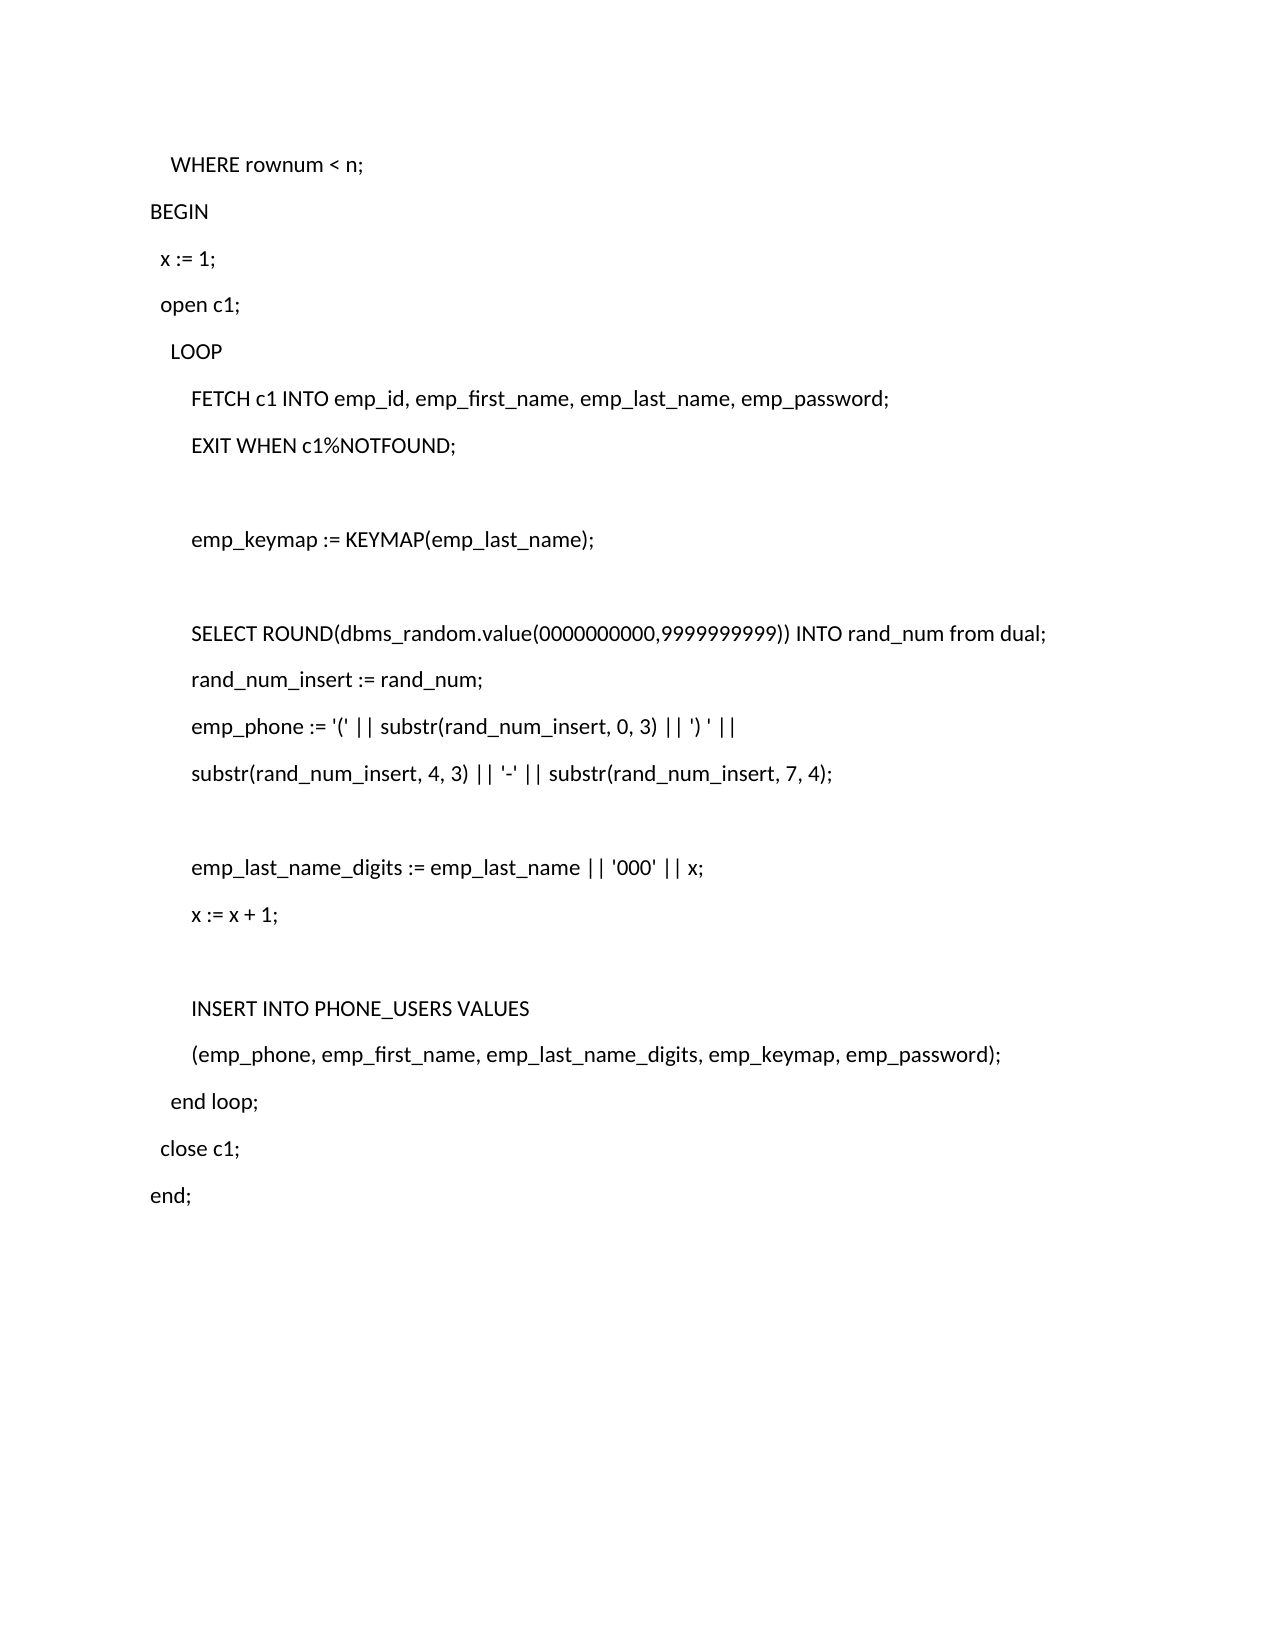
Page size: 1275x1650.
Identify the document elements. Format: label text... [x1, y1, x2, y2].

text EXIT WHEN c1%NOTFOUND; [150, 431, 1125, 459]
text open c1; [150, 291, 1125, 319]
text LOOP [150, 337, 1125, 366]
text x := x + 1; [150, 900, 1125, 928]
text BEGIN [150, 197, 1125, 225]
text SELECT ROUND(dbms_random.value(0000000000,9999999999)) INTO rand_num from dual; [150, 619, 1125, 647]
text x := 1; [150, 244, 1125, 272]
text end loop; [150, 1087, 1125, 1116]
text FETCH c1 INTO emp_id, emp_first_name, emp_last_name, emp_password; [150, 384, 1125, 412]
text (emp_phone, emp_first_name, emp_last_name_digits, emp_keymap, emp_password); [150, 1041, 1125, 1069]
text emp_last_name_digits := emp_last_name || '000' || x; [150, 853, 1125, 881]
text WHERE rownum < n; [150, 150, 1125, 178]
text emp_keymap := KEYMAP(emp_last_name); [150, 525, 1125, 553]
text end; [150, 1181, 1125, 1209]
text rand_num_insert := rand_num; [150, 666, 1125, 694]
text close c1; [150, 1134, 1125, 1162]
text emp_phone := '(' || substr(rand_num_insert, 0, 3) || ') ' || [150, 712, 1125, 741]
text substr(rand_num_insert, 4, 3) || '-' || substr(rand_num_insert, 7, 4); [150, 759, 1125, 787]
text INSERT INTO PHONE_USERS VALUES [150, 994, 1125, 1022]
